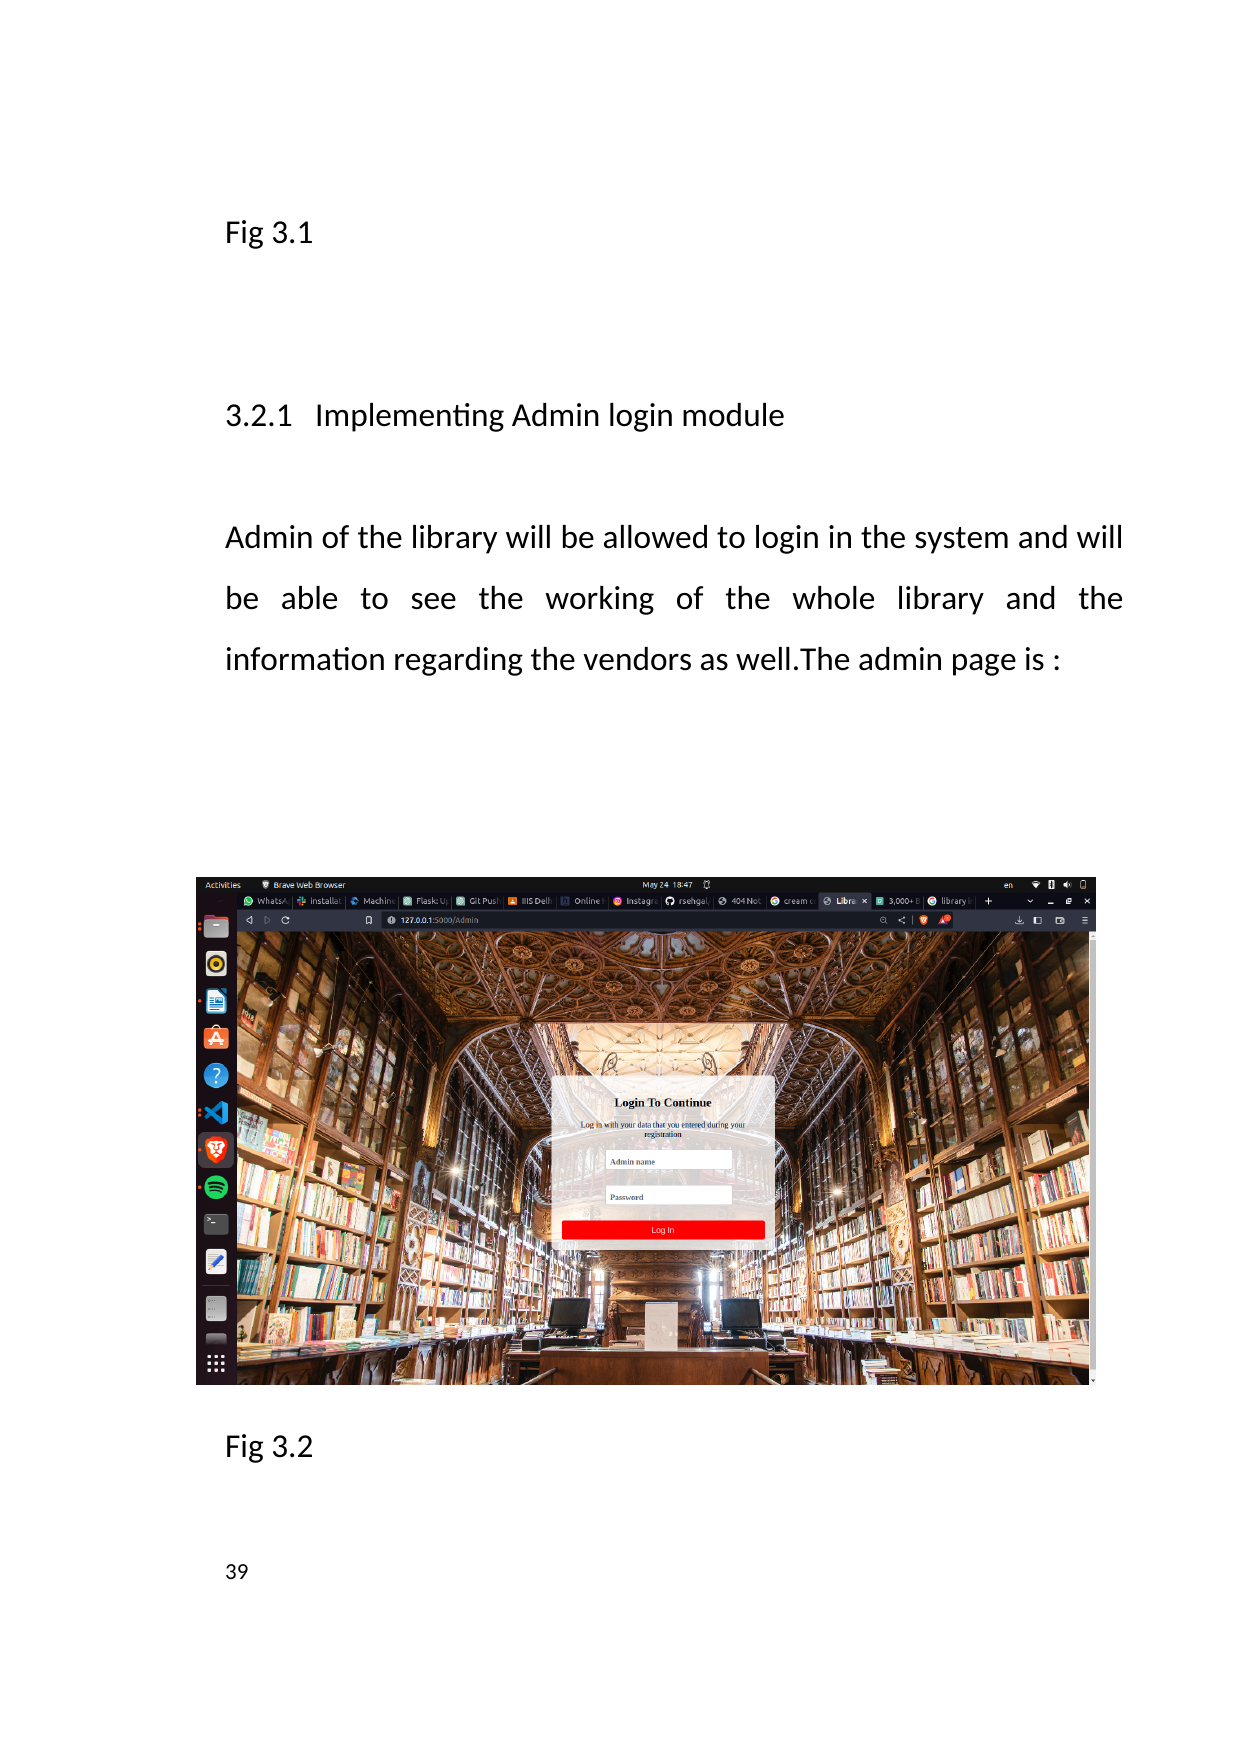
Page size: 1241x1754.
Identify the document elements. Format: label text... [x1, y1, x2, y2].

text 3.2.1 Implementing Admin login module [225, 394, 1125, 435]
text Fig 3.1 [225, 211, 1125, 252]
picture [196, 877, 1096, 1385]
text Admin of the library will be allowed to login in the system and will be able to see the working of the whole library and the information regarding the vendors as well.The admin page is : [225, 516, 1125, 679]
